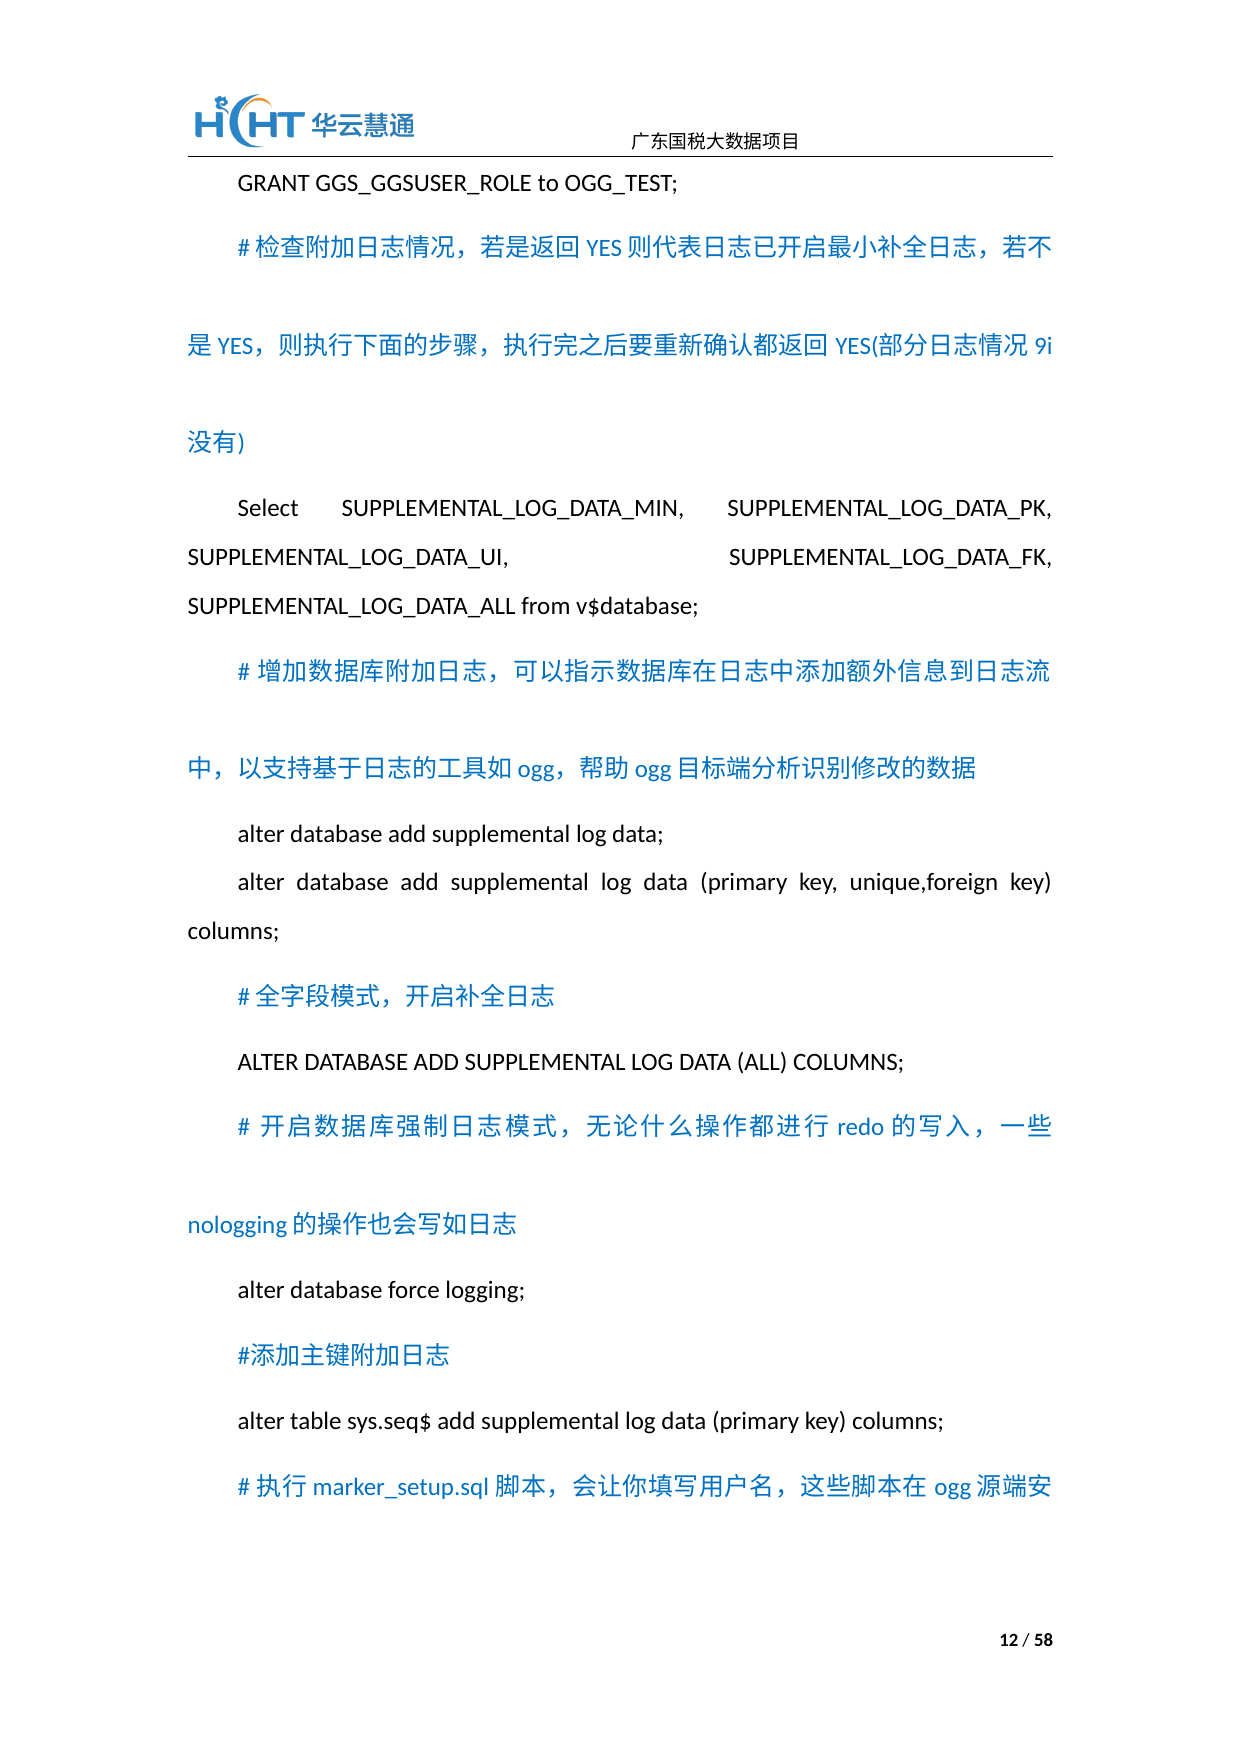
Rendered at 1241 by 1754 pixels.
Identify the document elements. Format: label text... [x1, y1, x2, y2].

text alter table sys.seq$ add supplemental log data (primary key) columns; [187, 1404, 1053, 1436]
text Select SUPPLEMENTAL_LOG_DATA_MIN, SUPPLEMENTAL_LOG_DATA_PK, SUPPLEMENTAL_LOG_DATA_UI, SUPPLEMENTAL_LOG_DATA_FK, SUPPLEMENTAL_LOG_DATA_ALL from v$database; [187, 492, 1053, 622]
text # 开启数据库强制日志模式，无论什么操作都进行redo的写入，一些nologging的操作也会写如日志 [187, 1092, 1053, 1255]
text alter database add supplemental log data (primary key, unique,foreign key) columns; [187, 865, 1053, 946]
text # 检查附加日志情况，若是返回YES则代表日志已开启最小补全日志，若不是YES，则执行下面的步骤，执行完之后要重新确认都返回YES(部分日志情况9i没有) [187, 213, 1053, 473]
text # 增加数据库附加日志，可以指示数据库在日志中添加额外信息到日志流中，以支持基于日志的工具如ogg，帮助ogg目标端分析识别修改的数据 [187, 637, 1053, 799]
text ALTER DATABASE ADD SUPPLEMENTAL LOG DATA (ALL) COLUMNS; [187, 1045, 1053, 1077]
text GRANT GGS_GGSUSER_ROLE to OGG_TEST; [187, 166, 1053, 198]
text alter database force logging; [187, 1273, 1053, 1306]
text # 执行marker_setup.sql 脚本，会让你填写用户名，这些脚本在ogg源端安装文件夹里 [187, 1452, 1053, 1517]
picture [187, 88, 424, 149]
text alter database add supplemental log data; [187, 817, 1053, 850]
text # 全字段模式，开启补全日志 [187, 962, 1053, 1027]
text #添加主键附加日志 [187, 1321, 1053, 1386]
